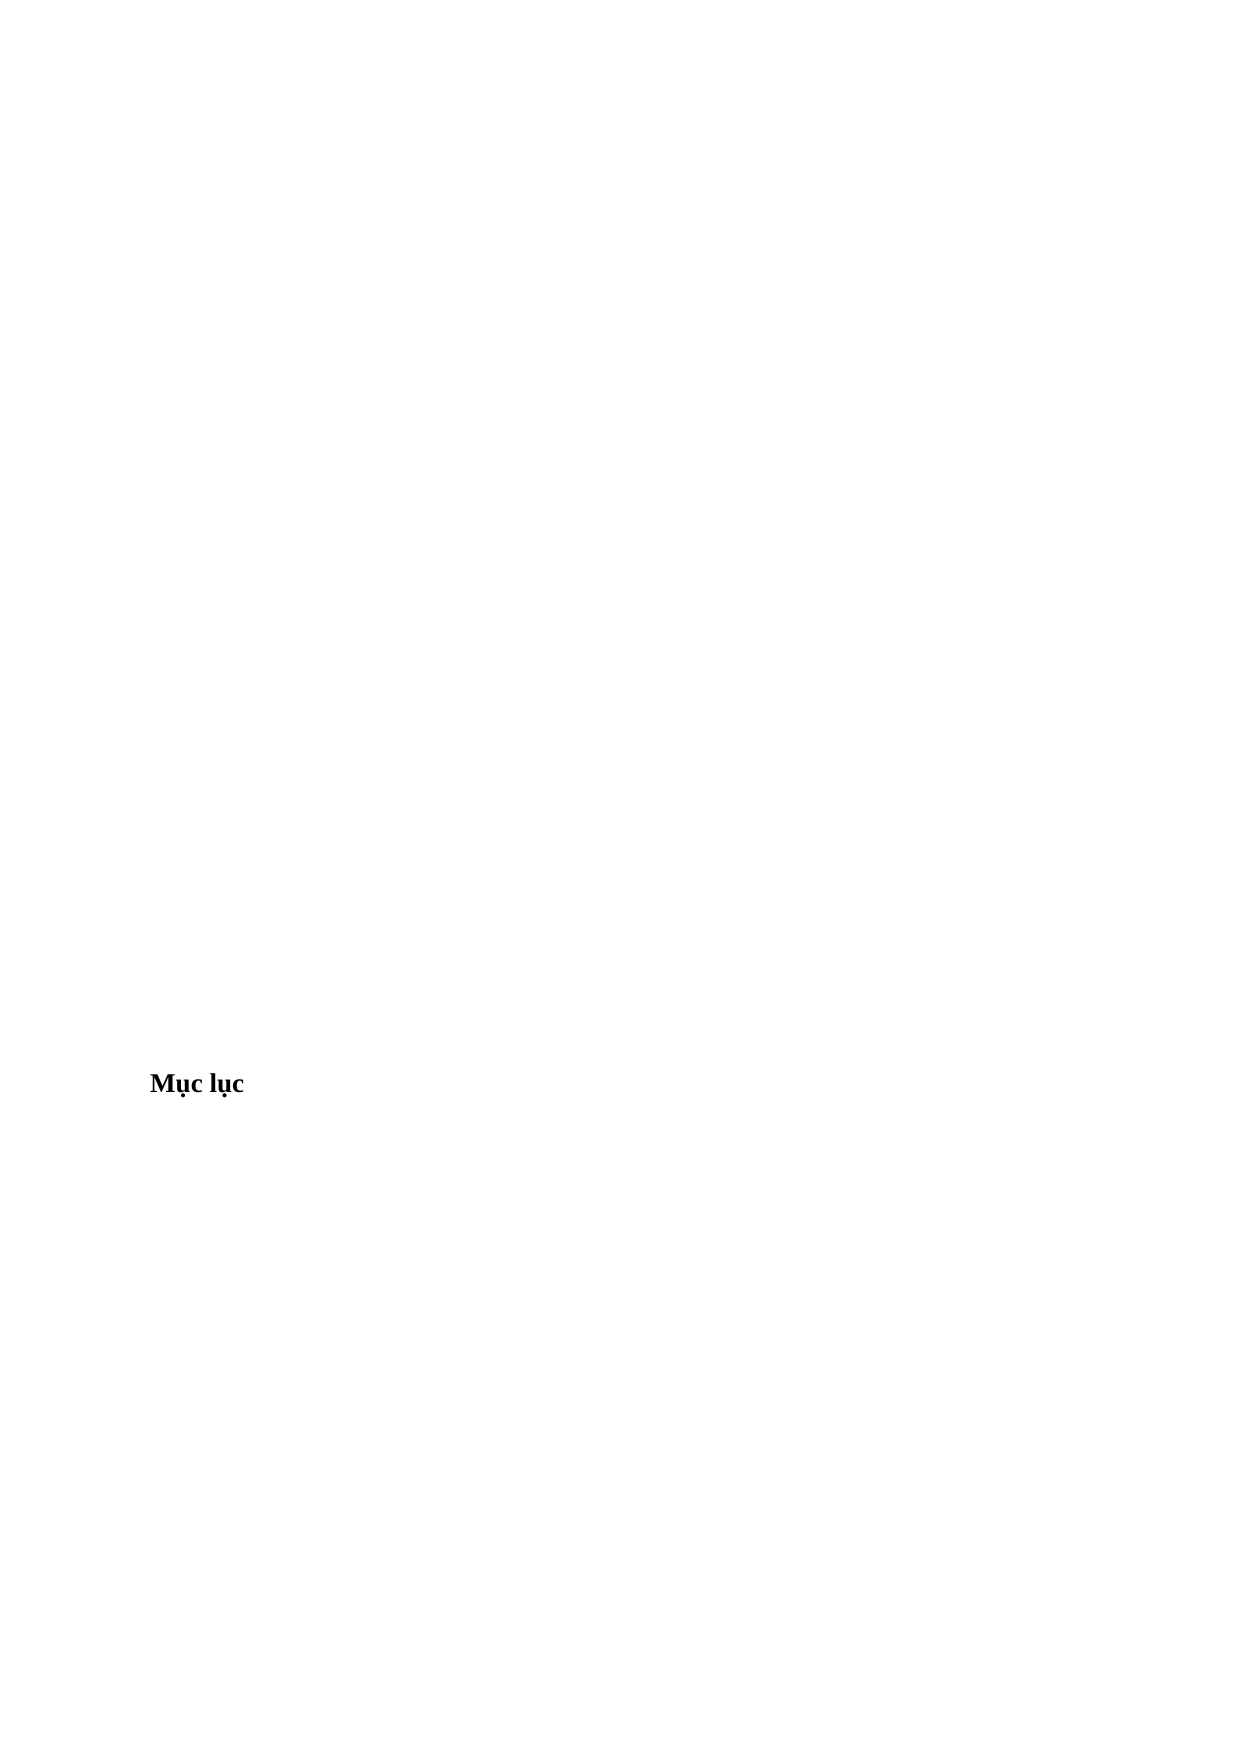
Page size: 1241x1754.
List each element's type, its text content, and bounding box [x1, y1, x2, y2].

subtitle Mục lục [150, 1067, 1090, 1098]
